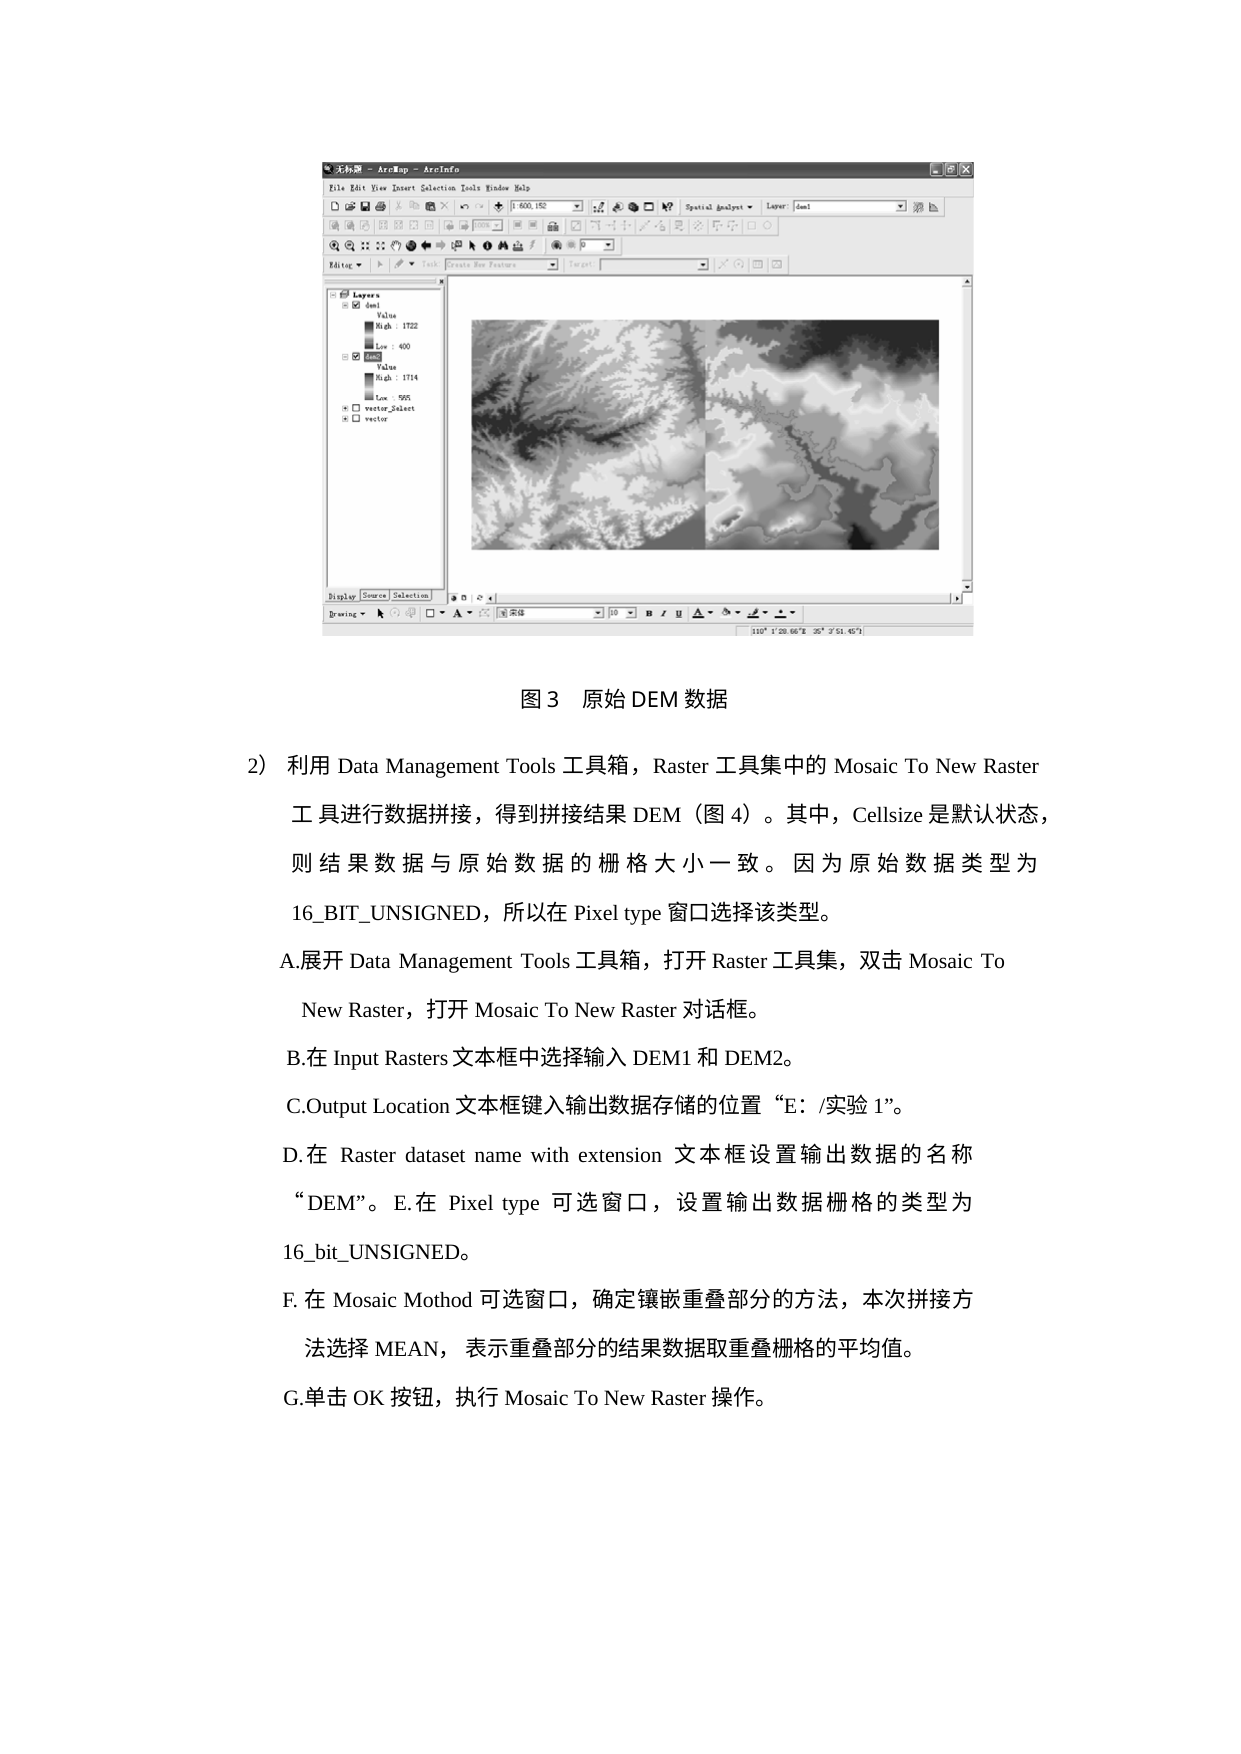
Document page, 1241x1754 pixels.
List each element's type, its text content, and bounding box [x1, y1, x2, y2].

text G.单击 OK 按钮，执行 Mosaic To New Raster 操作。 [187, 1379, 1053, 1412]
text D.在 Raster dataset name with extension 文本框设置输出数据的名称“DEM”。E.在 Pixel type 可选窗口，设置输出数据栅格的类型为 16_bit_UNSIGNED。 [282, 1136, 974, 1266]
text 图 3 原始 DEM 数据 [237, 682, 1011, 714]
text A.展开 Data Management Tools 工具箱，打开 Raster 工具集，双击 Mosaic To New Raster，打开 Mosaic To New Raster 对话框。 [279, 942, 1029, 1024]
text B.在 Input Rasters文本框中选择输入 DEM1 和 DEM2。 [187, 1039, 1053, 1072]
text F. 在 Mosaic Mothod 可选窗口，确定镶嵌重叠部分的方法，本次拼接方法选择 MEAN， 表示重叠部分的结果数据取重叠栅格的平均值。 [282, 1282, 974, 1363]
text C.Output Location 文本框键入输出数据存储的位置“E：/实验1”。 [187, 1088, 1053, 1120]
text 2） 利用 Data Management Tools 工具箱，Raster 工具集中的 Mosaic To New Raster 工 具进行数据拼接，得到拼接结果 DEM（图 4）。其中，Cellsize 是默认状态，则结果数据与原始数据的栅格大小一致。因为原始数据类型为 16_BIT_UNSIGNED，所以在 Pixel type 窗口选择该类型。 [247, 748, 1040, 927]
picture [322, 162, 974, 636]
